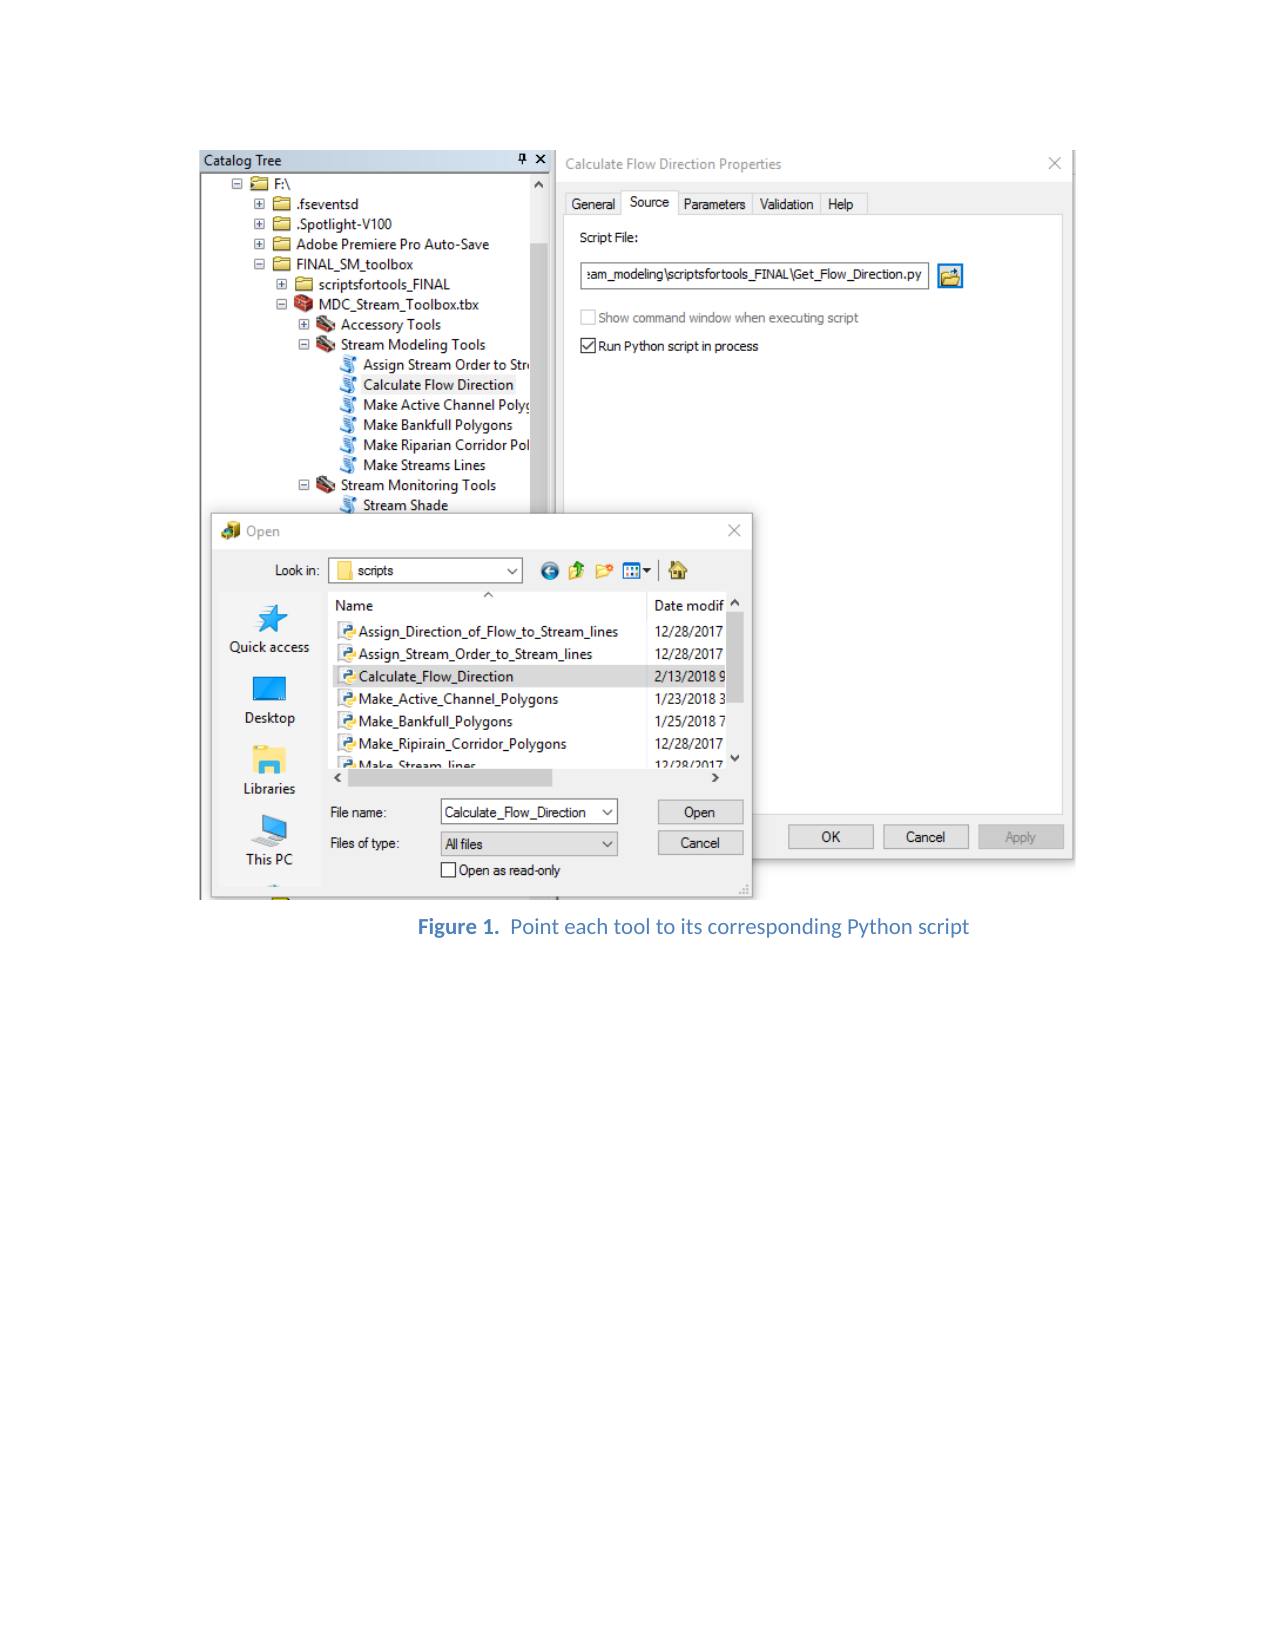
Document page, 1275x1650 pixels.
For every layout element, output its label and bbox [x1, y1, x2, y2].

picture [199, 150, 1076, 900]
